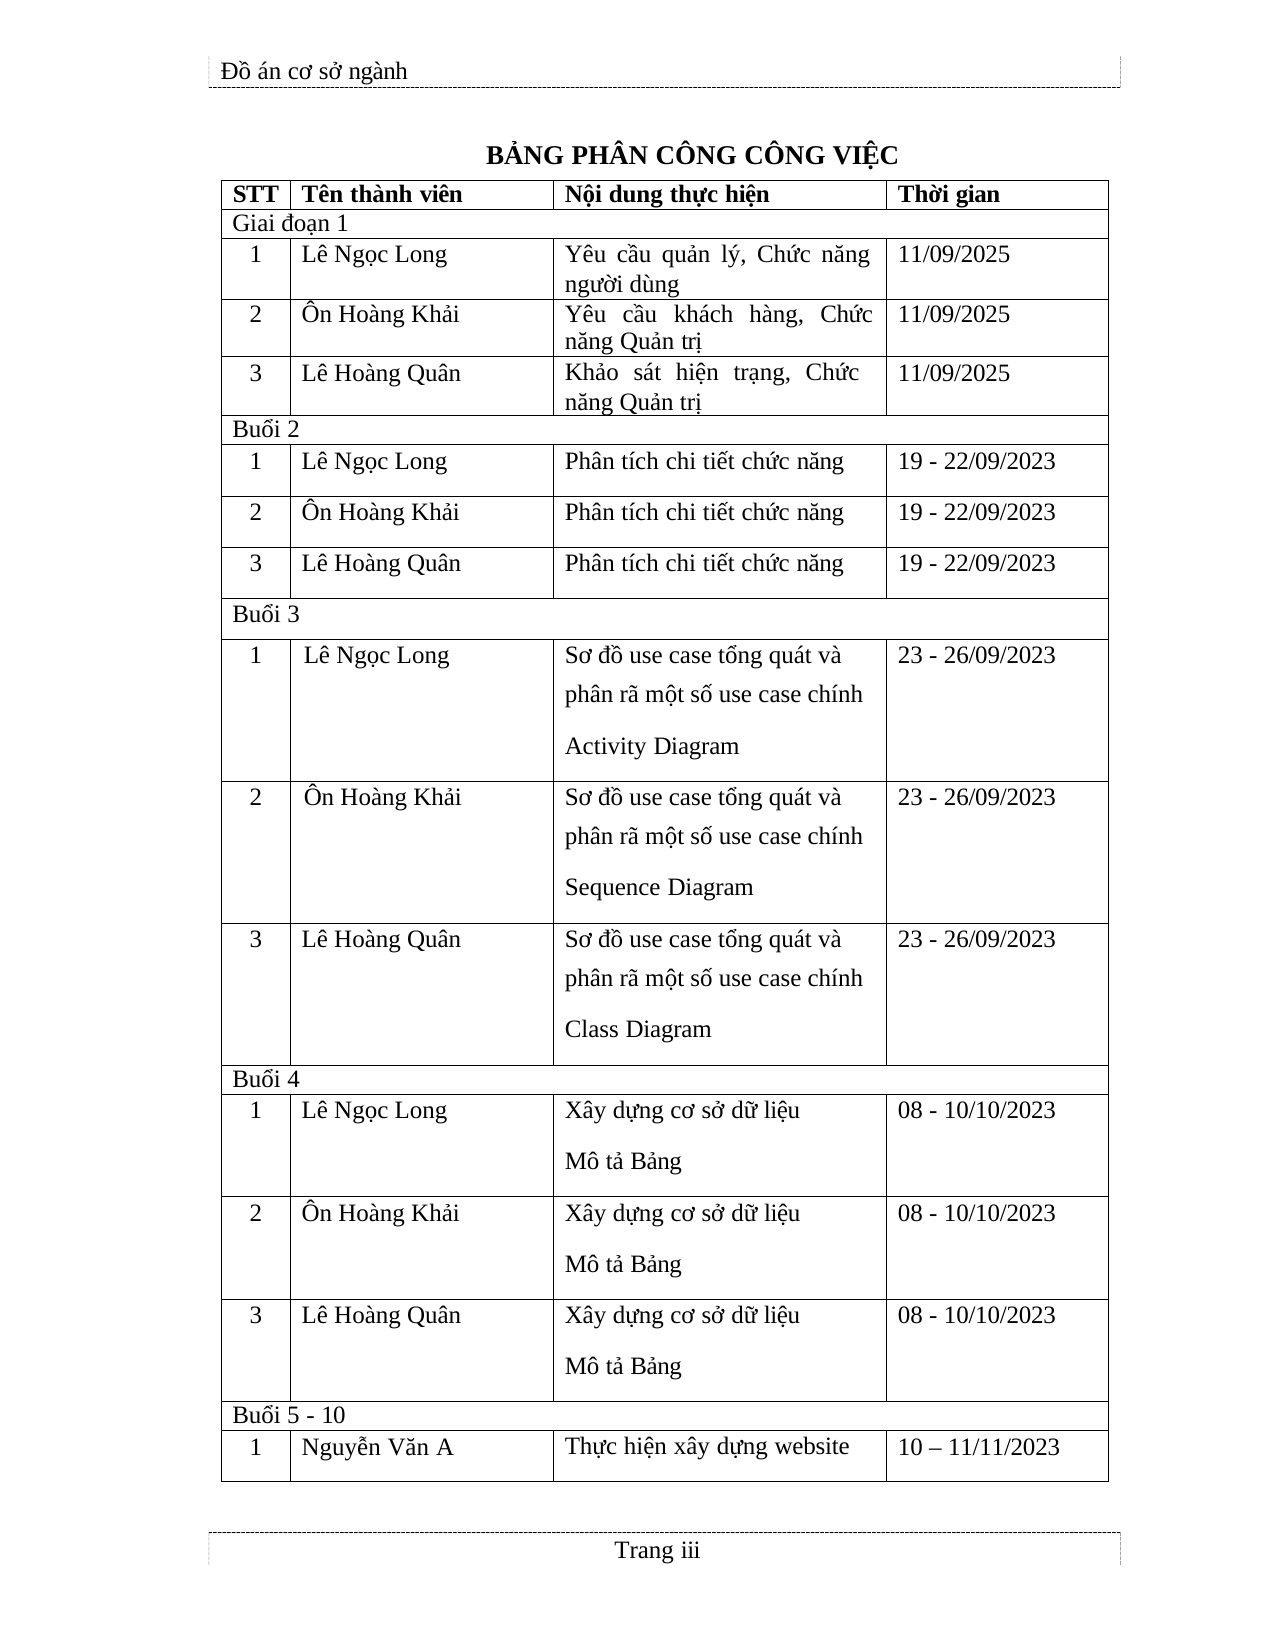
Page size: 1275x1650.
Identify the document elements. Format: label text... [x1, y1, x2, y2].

table_cell Ôn Hoàng Khải [291, 1197, 553, 1298]
table_cell Buổi 5 - 10 [222, 1402, 1108, 1430]
table_cell 2 [222, 1197, 290, 1298]
table_cell 19 - 22/09/2023 [887, 548, 1108, 598]
table_header STT [222, 181, 290, 209]
table_cell 08 - 10/10/2023 [887, 1095, 1108, 1196]
table_cell 2 [222, 497, 290, 547]
table_cell Xây dựng cơ sở dữ liệu Mô tả Bảng [554, 1197, 886, 1298]
table_cell 23 - 26/09/2023 [887, 782, 1108, 923]
table_cell Phân tích chi tiết chức năng [554, 445, 886, 496]
table_cell Yêu cầu quản lý, Chức năng người dùng [554, 239, 886, 298]
table_cell Buổi 4 [222, 1066, 1108, 1094]
table_cell 2 [222, 300, 290, 356]
table_cell 1 [222, 1095, 290, 1196]
table_cell 11/09/2025 [887, 300, 1108, 356]
table_cell Lê Ngọc Long [291, 239, 553, 298]
table_cell Phân tích chi tiết chức năng [554, 497, 886, 547]
table_cell 3 [222, 357, 290, 415]
picture [208, 55, 1121, 88]
table_cell Xây dựng cơ sở dữ liệu Mô tả Bảng [554, 1300, 886, 1401]
table_cell Nguyễn Văn A [291, 1431, 553, 1481]
table_cell Phân tích chi tiết chức năng [554, 548, 886, 598]
table_cell 11/09/2025 [887, 239, 1108, 298]
table_cell Ôn Hoàng Khải [291, 497, 553, 547]
table_cell 19 - 22/09/2023 [887, 497, 1108, 547]
table_cell 23 - 26/09/2023 [887, 640, 1108, 781]
table_cell Khảo sát hiện trạng, Chức năng Quản trị [554, 357, 886, 415]
table_cell Lê Hoàng Quân [291, 548, 553, 598]
table_cell Yêu cầu khách hàng, Chức năng Quản trị [554, 300, 886, 356]
table_header Thời gian [887, 181, 1108, 209]
table_cell Lê Ngọc Long [291, 640, 553, 781]
table_cell Ôn Hoàng Khải [291, 782, 553, 923]
table_cell 19 - 22/09/2023 [887, 445, 1108, 496]
table_cell 1 [222, 239, 290, 298]
table_cell Ôn Hoàng Khải [291, 300, 553, 356]
table_cell 10 – 11/11/2023 [887, 1431, 1108, 1481]
table_cell 3 [222, 1300, 290, 1401]
table_cell 3 [222, 924, 290, 1064]
table_cell Sơ đồ use case tổng quát và phân rã một số use case chính Sequence Diagram [554, 782, 886, 923]
table_cell 08 - 10/10/2023 [887, 1197, 1108, 1298]
table_cell 1 [222, 1431, 290, 1481]
table_cell Lê Ngọc Long [291, 1095, 553, 1196]
table_cell Thực hiện xây dựng website [554, 1431, 886, 1481]
table_cell 11/09/2025 [887, 357, 1108, 415]
table_header Tên thành viên [291, 181, 553, 209]
table_cell Buổi 2 [222, 416, 1108, 444]
table_header Nội dung thực hiện [554, 181, 886, 209]
table_cell Giai đoạn 1 [222, 210, 1108, 238]
subtitle BẢNG PHÂN CÔNG CÔNG VIỆC [271, 139, 1114, 170]
table_cell Lê Hoàng Quân [291, 1300, 553, 1401]
table_cell 08 - 10/10/2023 [887, 1300, 1108, 1401]
picture [208, 1532, 1121, 1565]
table_cell Xây dựng cơ sở dữ liệu Mô tả Bảng [554, 1095, 886, 1196]
table_cell 3 [222, 548, 290, 598]
table_cell Sơ đồ use case tổng quát và phân rã một số use case chính Activity Diagram [554, 640, 886, 781]
table_cell Lê Hoàng Quân [291, 924, 553, 1064]
table_cell 2 [222, 782, 290, 923]
table_cell Lê Hoàng Quân [291, 357, 553, 415]
table_cell Sơ đồ use case tổng quát và phân rã một số use case chính Class Diagram [554, 924, 886, 1064]
table_cell 1 [222, 640, 290, 781]
table_cell Lê Ngọc Long [291, 445, 553, 496]
table_cell Buổi 3 [222, 599, 1108, 639]
table_cell 1 [222, 445, 290, 496]
table_cell 23 - 26/09/2023 [887, 924, 1108, 1064]
